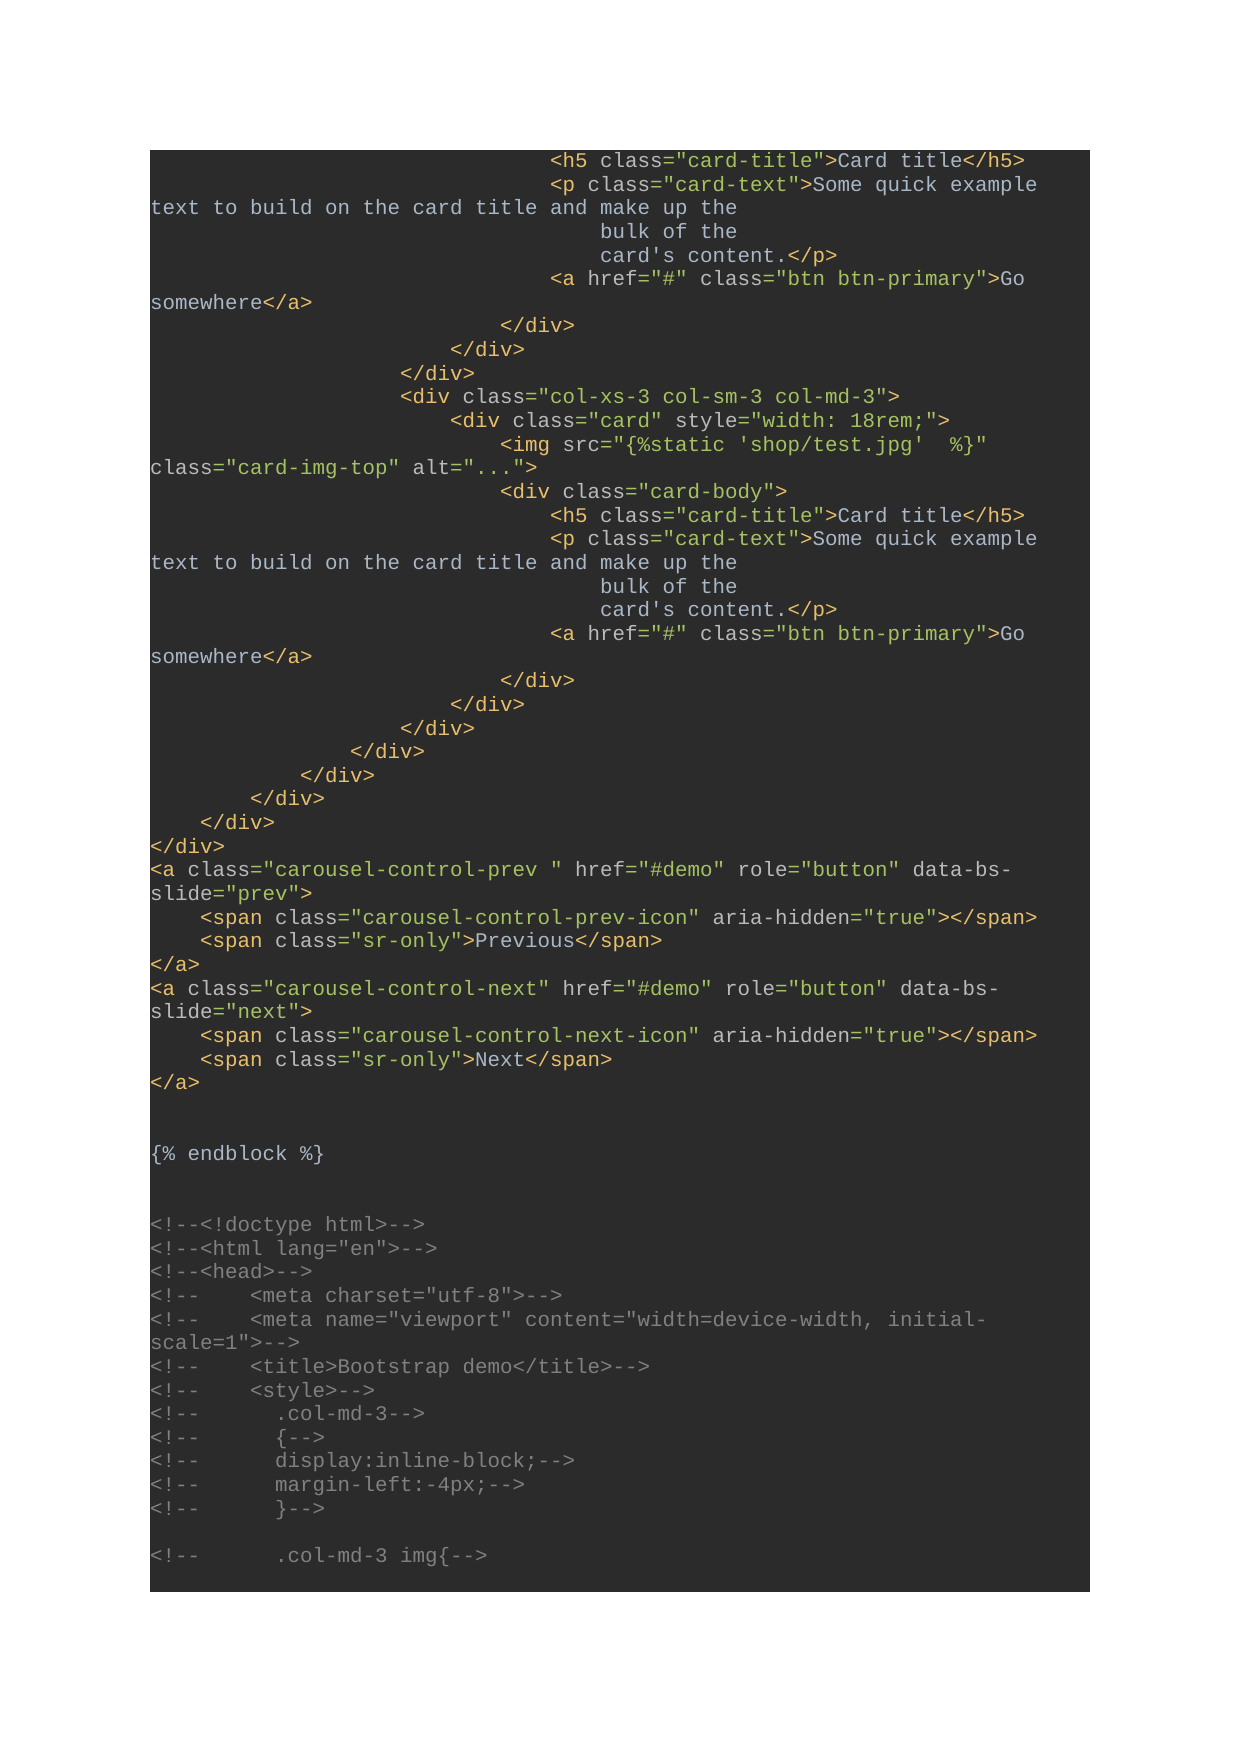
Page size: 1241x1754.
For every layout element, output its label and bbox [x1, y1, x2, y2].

text [150, 150, 1090, 1592]
